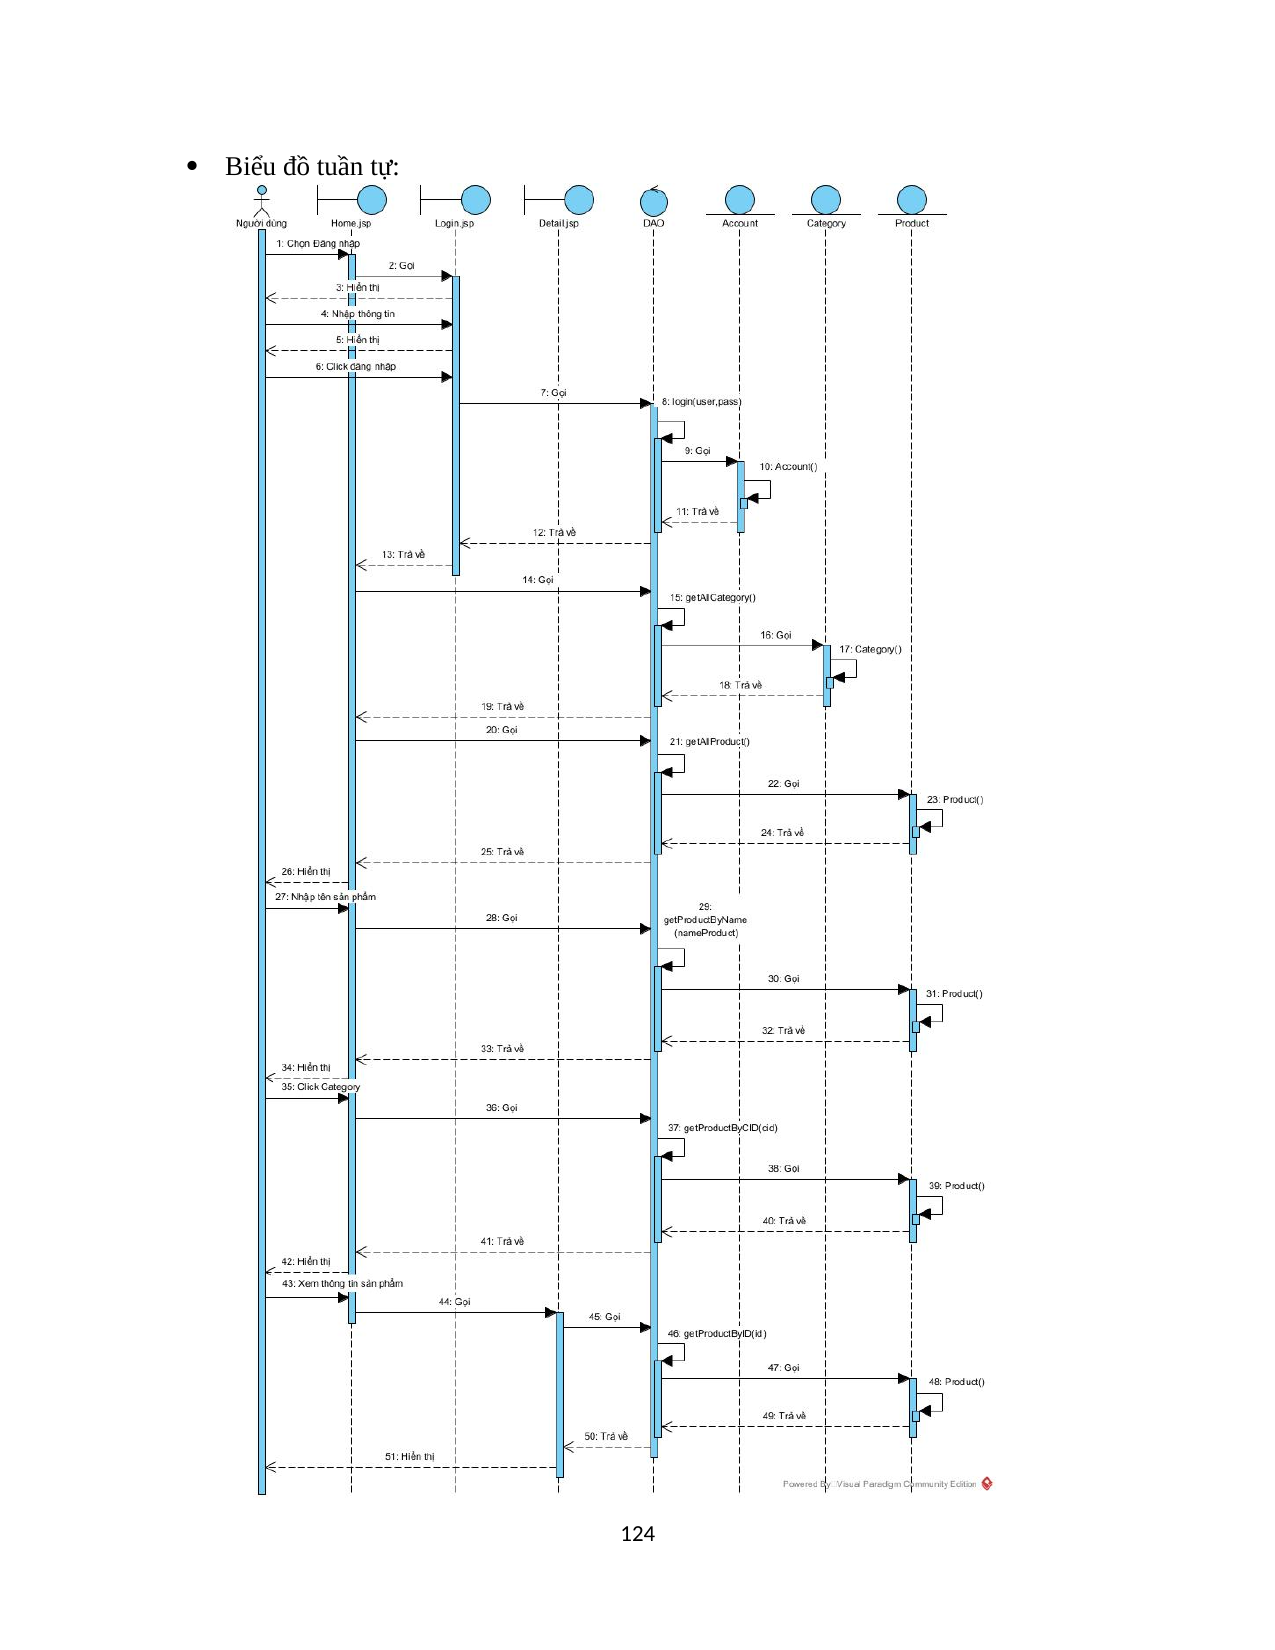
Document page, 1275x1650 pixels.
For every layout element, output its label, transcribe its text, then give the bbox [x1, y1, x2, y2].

picture [225, 183, 997, 1498]
list Biểu đồ tuần tự: [187, 150, 1125, 181]
